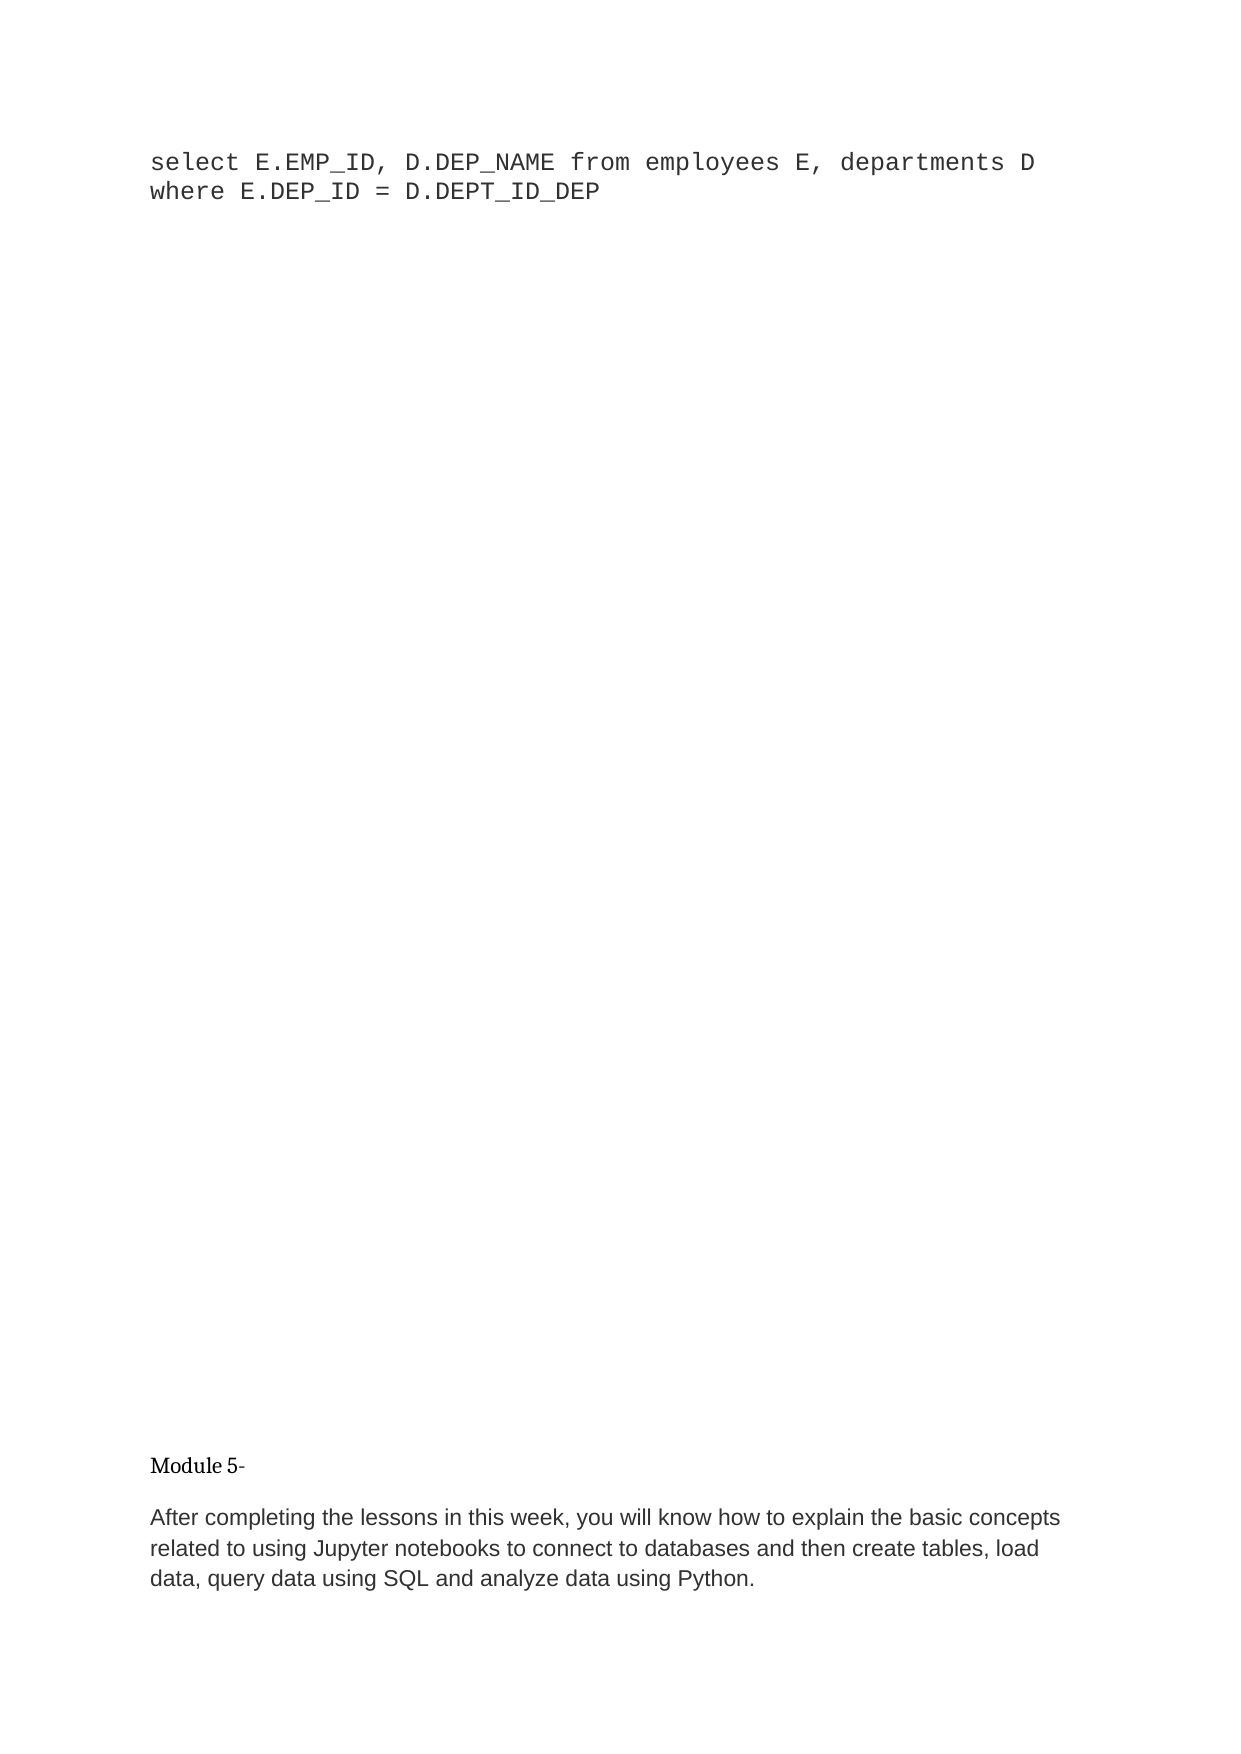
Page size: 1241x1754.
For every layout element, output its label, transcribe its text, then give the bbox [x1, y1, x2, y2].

text Module 5- [150, 1453, 1090, 1480]
text select E.EMP_ID, D.DEP_NAME from employees E, departments D where E.DEP_ID = D.DEPT_ID_DEP [150, 150, 1090, 207]
text After completing the lessons in this week, you will know how to explain the basic concepts related to using Jupyter notebooks to connect to databases and then create tables, load data, query data using SQL and analyze data using Python. [150, 1504, 1090, 1591]
